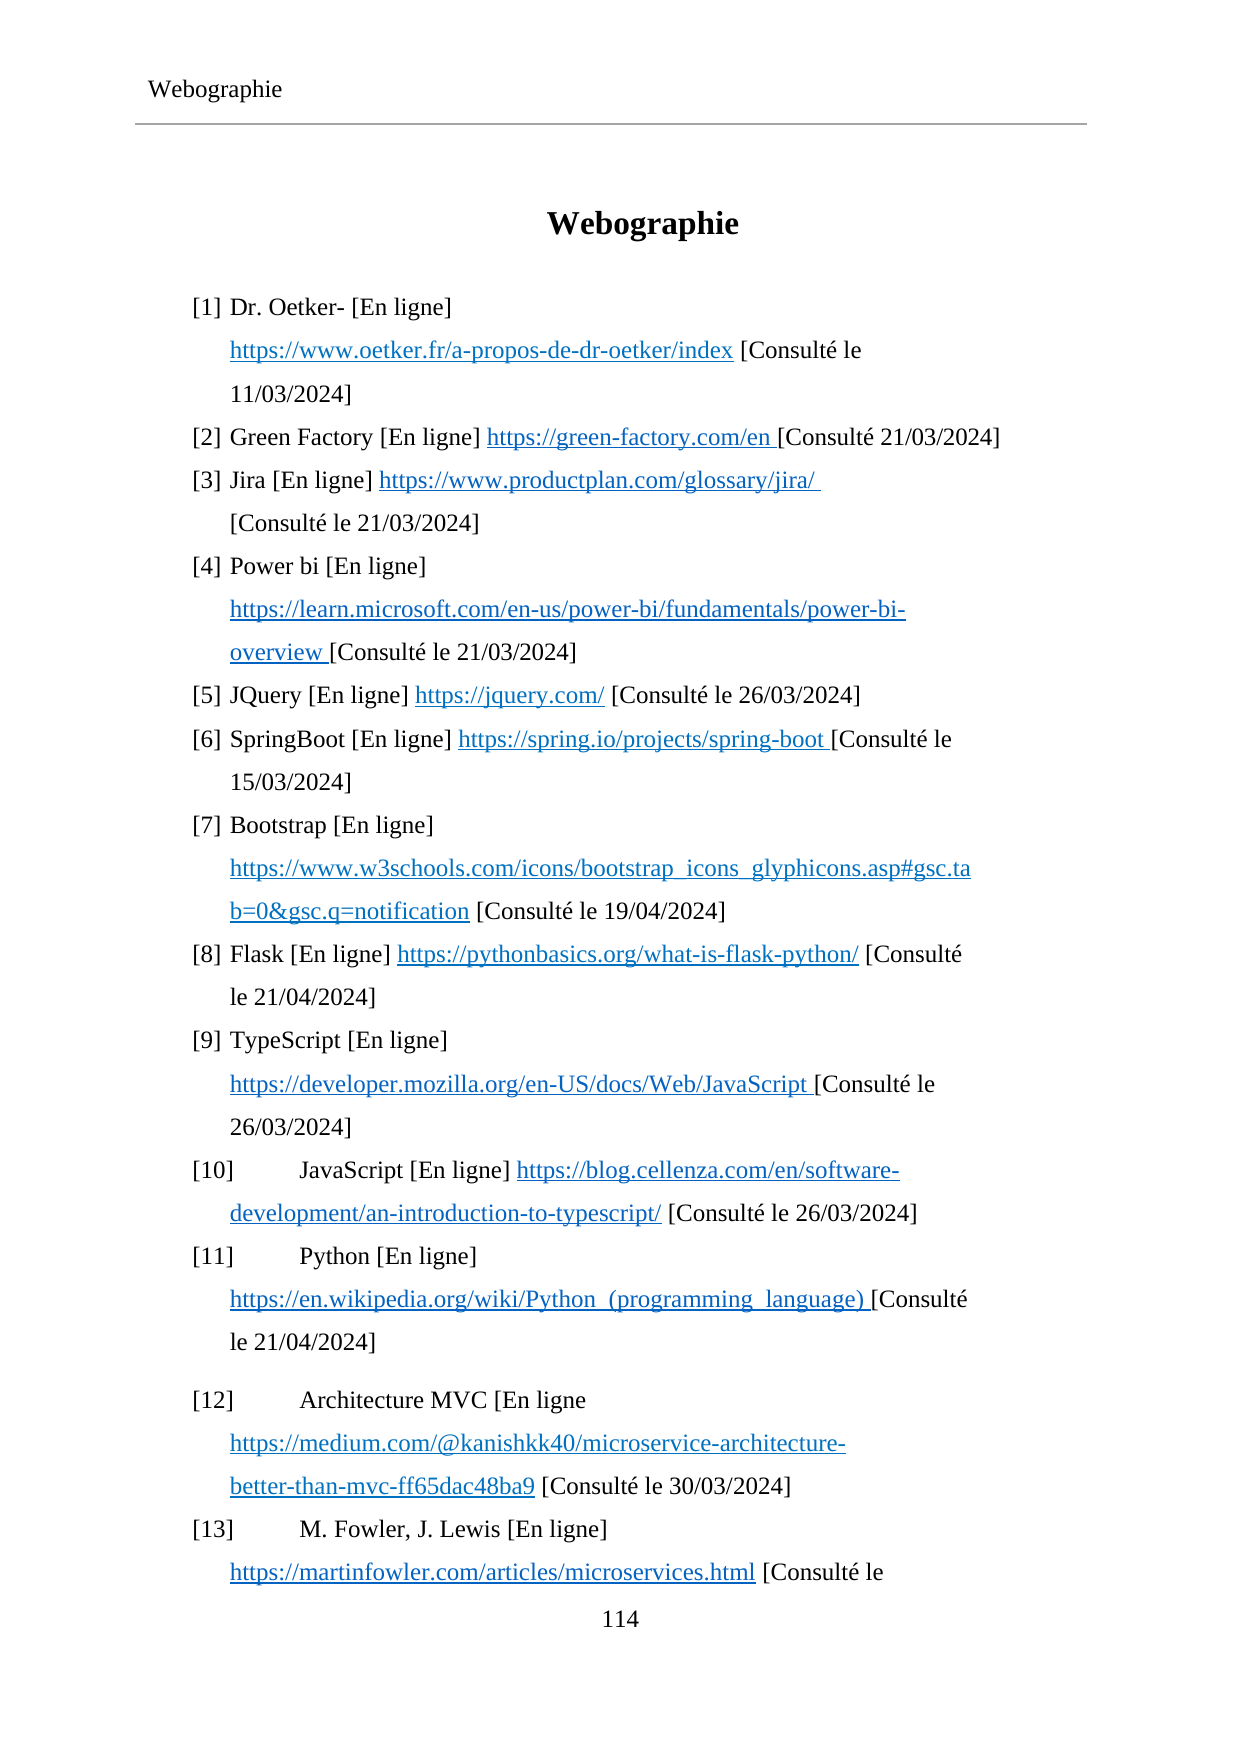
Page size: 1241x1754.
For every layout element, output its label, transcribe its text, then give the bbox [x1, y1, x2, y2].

list JQuery [En ligne] https://jquery.com/ [Consulté le 26/03/2024] [192, 681, 980, 709]
list SpringBoot [En ligne] https://spring.io/projects/spring-boot [Consulté le 15/03/2024] [192, 724, 971, 796]
list Green Factory [En ligne] https://green-factory.com/en [Consulté 21/03/2024] [192, 422, 1007, 451]
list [192, 1514, 980, 1586]
list Python [En ligne] https://en.wikipedia.org/wiki/Python_(programming_language) [Consulté le 21/04/2024] [192, 1241, 983, 1356]
list Bootstrap [En ligne] https://www.w3schools.com/icons/bootstrap_icons_glyphicons.asp#gsc.tab=0&gsc.q=notification [Consulté le 19/04/2024] [192, 810, 983, 925]
list Power bi [En ligne] https://learn.microsoft.com/en-us/power-bi/fundamentals/power-bi-overview [Consulté le 21/03/2024] [192, 551, 988, 666]
list TypeScript [En ligne] https://developer.mozilla.org/en-US/docs/Web/JavaScript [Consulté le 26/03/2024] [192, 1026, 983, 1141]
list Jira [En ligne] https://www.productplan.com/glossary/jira/ [Consulté le 21/03/2024] [192, 465, 912, 537]
subtitle Webographie [193, 203, 1092, 242]
list Architecture MVC [En ligne https://medium.com/@kanishkk40/microservice-architecture-better-than-mvc-ff65dac48ba9 [Consulté le 30/03/2024] [192, 1385, 866, 1500]
list JavaScript [En ligne] https://blog.cellenza.com/en/software-development/an-introduction-to-typescript/ [Consulté le 26/03/2024] [192, 1155, 983, 1227]
list Flask [En ligne] https://pythonbasics.org/what-is-flask-python/ [Consulté le 21/04/2024] [192, 939, 971, 1011]
list Dr. Oetker- [En ligne] https://www.oetker.fr/a-propos-de-dr-oetker/index [Consulté le 11/03/2024] [192, 292, 939, 407]
